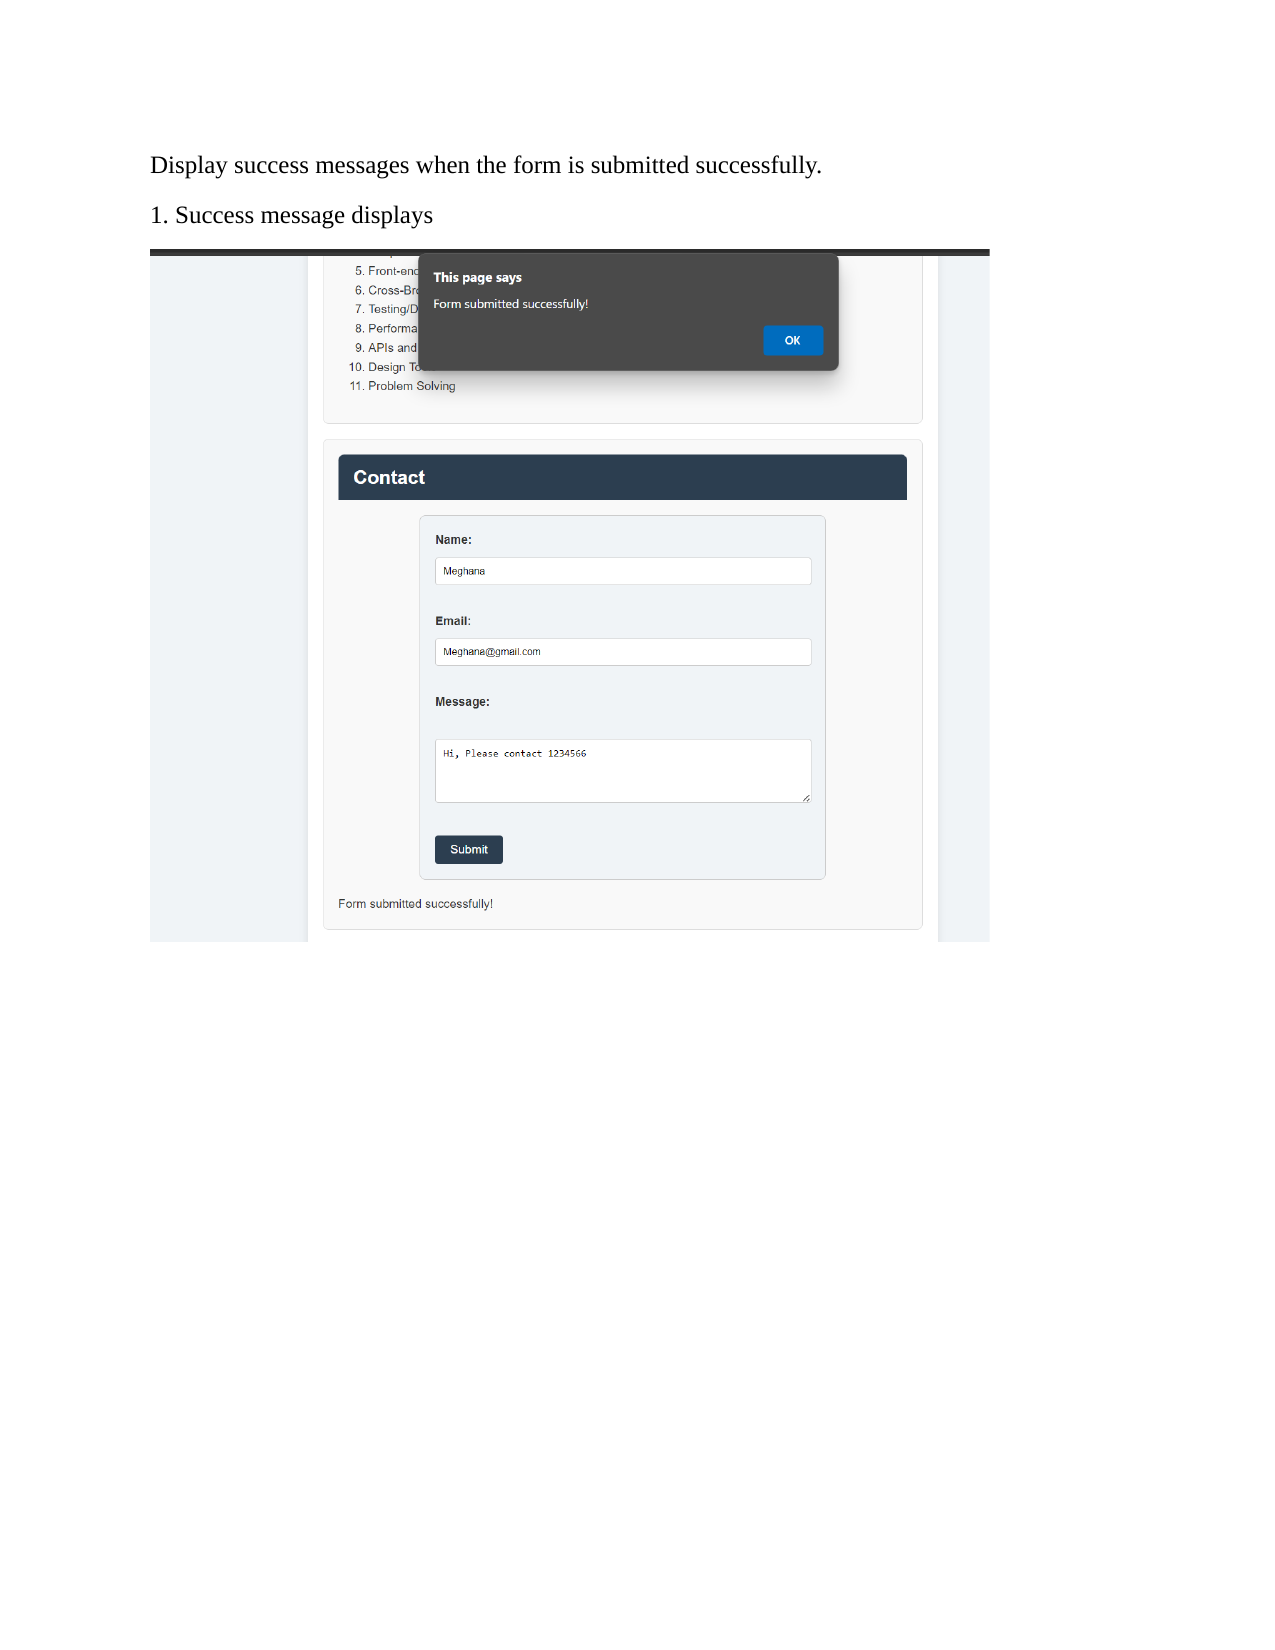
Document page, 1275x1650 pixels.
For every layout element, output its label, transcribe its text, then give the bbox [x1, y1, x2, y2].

text 1. Success message displays [150, 200, 1125, 228]
text Display success messages when the form is submitted successfully. [150, 150, 1125, 179]
picture [150, 249, 990, 942]
